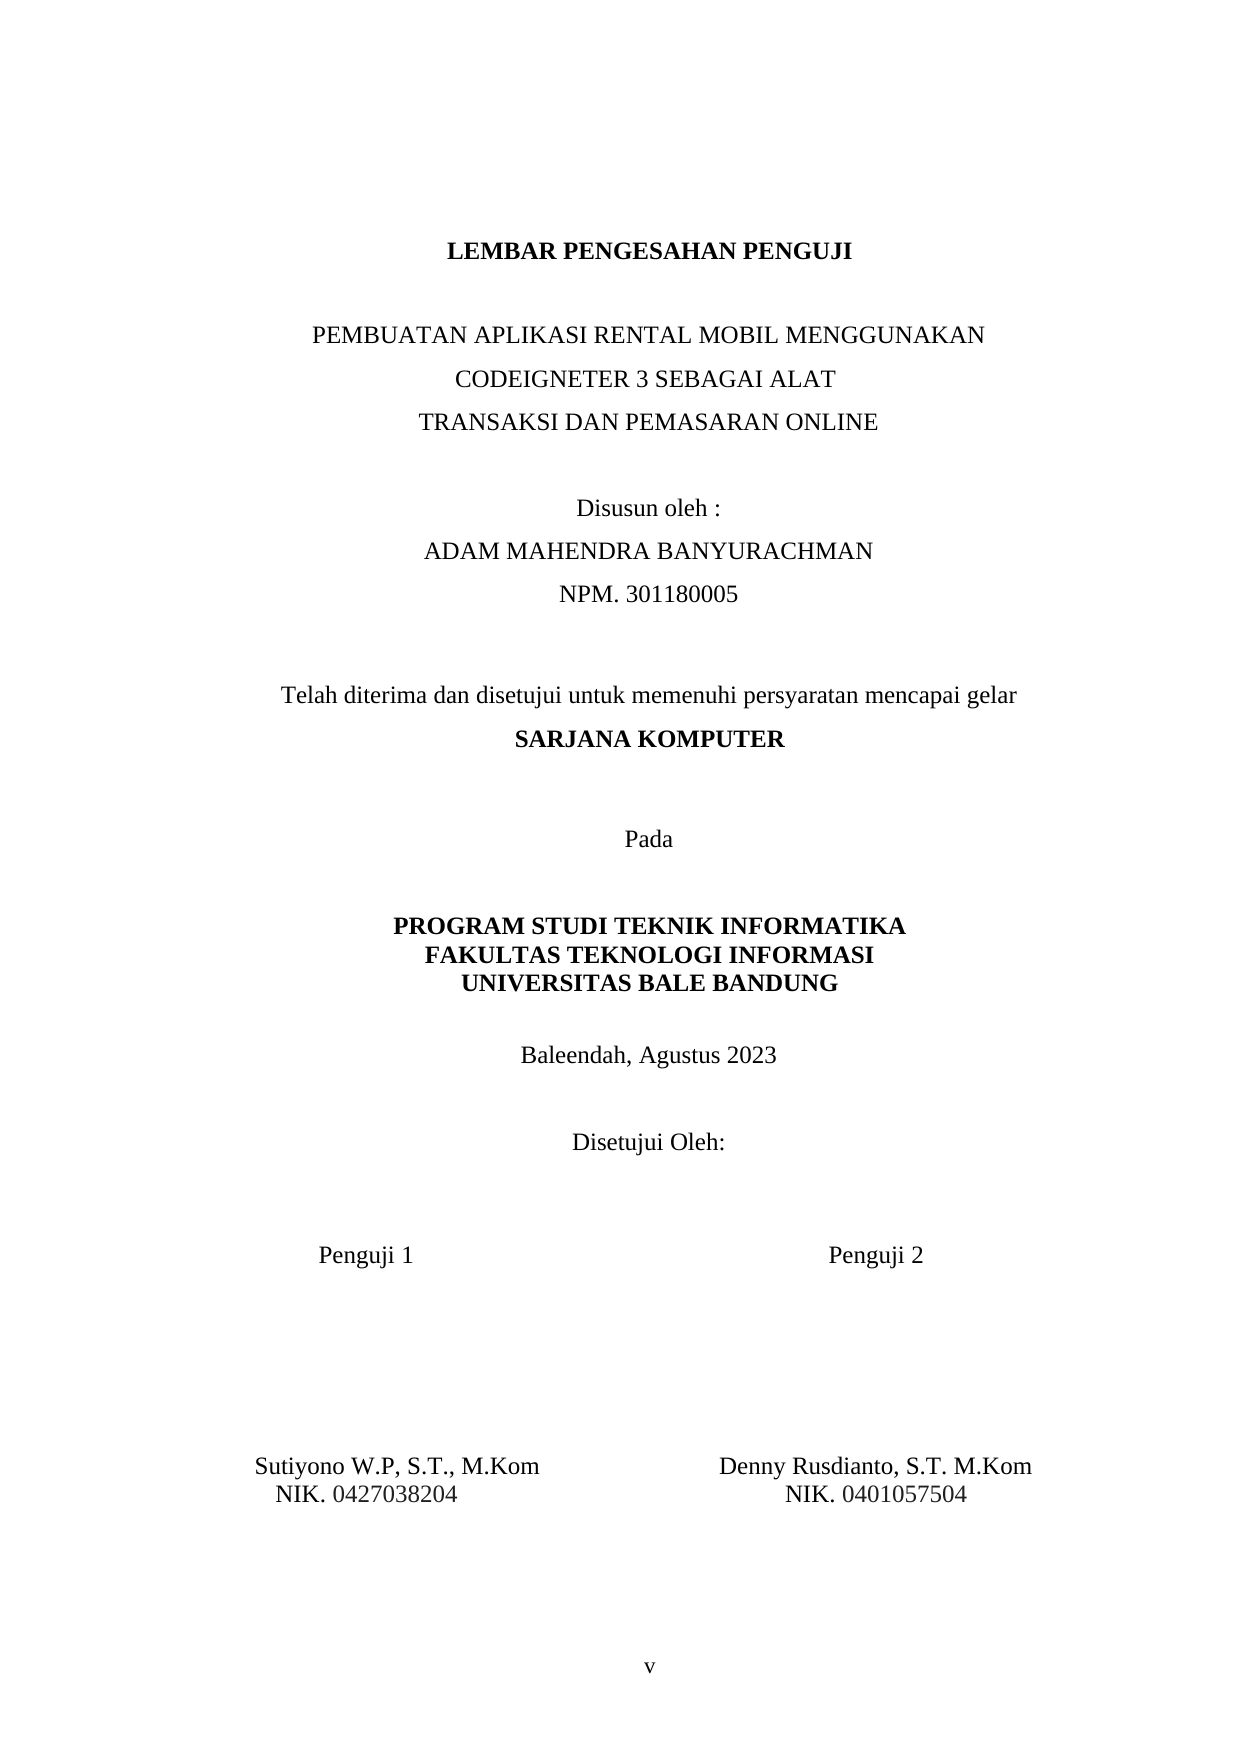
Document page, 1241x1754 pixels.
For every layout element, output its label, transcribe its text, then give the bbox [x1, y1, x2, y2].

text SARJANA KOMPUTER [236, 724, 1063, 752]
text Disusun oleh : [236, 493, 1061, 522]
table_cell Denny Rusdianto, S.T. M.Kom [594, 1362, 1078, 1482]
text Pada [236, 824, 1061, 853]
text PROGRAM STUDI TEKNIK INFORMATIKA FAKULTAS TEKNOLOGI INFORMASI UNIVERSITAS BALE BANDUNG [236, 911, 1063, 997]
text NPM. 301180005 [236, 579, 1061, 608]
table_header Penguji 2 [594, 1242, 1078, 1362]
text Disetujui Oleh: [236, 1127, 1061, 1156]
table_cell NIK. 0427038204 [218, 1482, 594, 1510]
text Baleendah, Agustus 2023 [236, 1041, 1061, 1069]
text LEMBAR PENGESAHAN PENGUJI [236, 236, 1063, 265]
table_cell NIK. 0401057504 [594, 1482, 1078, 1510]
table_header Penguji 1 [218, 1242, 594, 1362]
text Telah diterima dan disetujui untuk memenuhi persyaratan mencapai gelar [236, 681, 1061, 709]
text PEMBUATAN APLIKASI RENTAL MOBIL MENGGUNAKAN CODEIGNETER 3 SEBAGAI ALAT TRANSAKSI DAN PEMASARAN ONLINE [236, 321, 1061, 436]
text ADAM MAHENDRA BANYURACHMAN [236, 536, 1061, 565]
table_cell Sutiyono W.P, S.T., M.Kom [218, 1362, 594, 1482]
